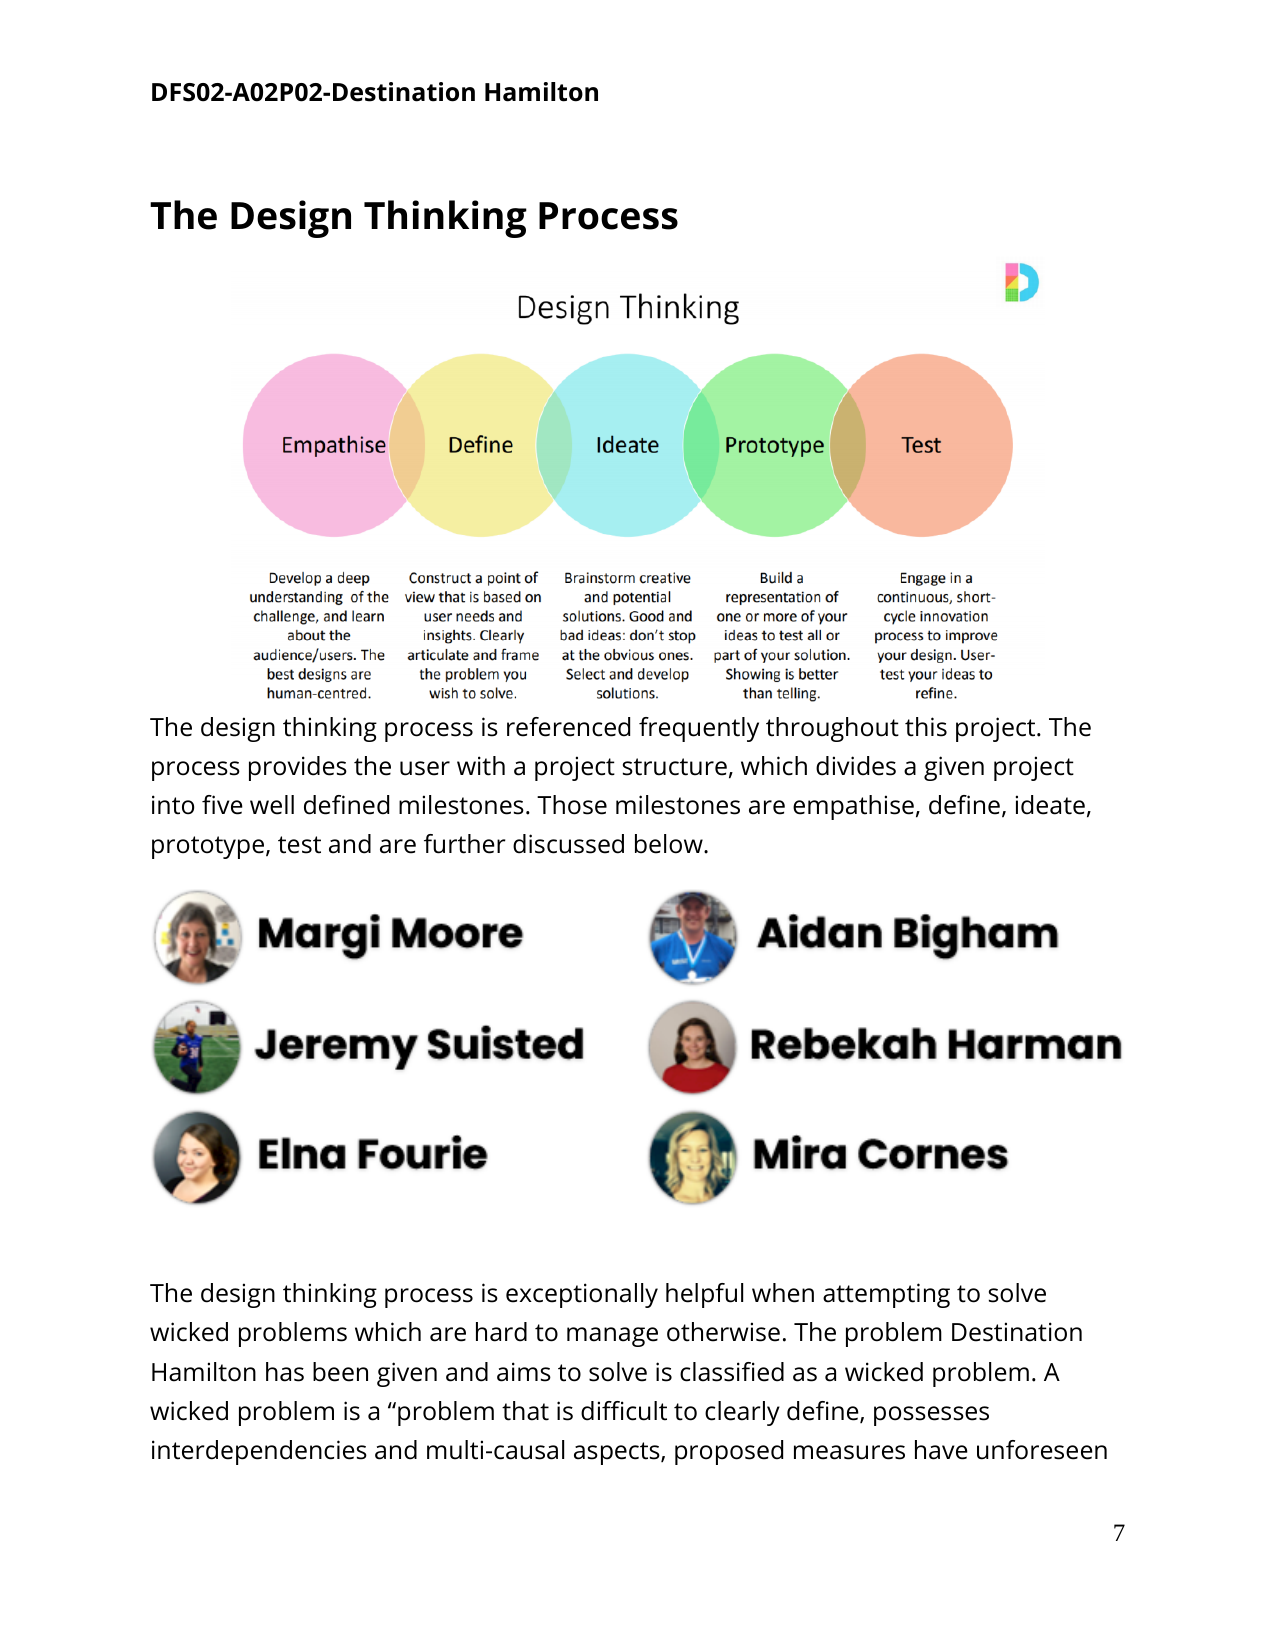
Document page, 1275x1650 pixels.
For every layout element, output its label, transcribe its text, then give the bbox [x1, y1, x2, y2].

picture [150, 247, 1105, 704]
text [150, 1276, 1125, 1467]
subtitle The Design Thinking Process [150, 189, 1125, 240]
picture [150, 889, 1125, 1208]
text The design thinking process is referenced frequently throughout this project. The process provides the user with a project structure, which divides a given project into five well defined milestones. Those milestones are empathise, define, ideate, prototype, test and are further discussed below. [150, 709, 1125, 861]
